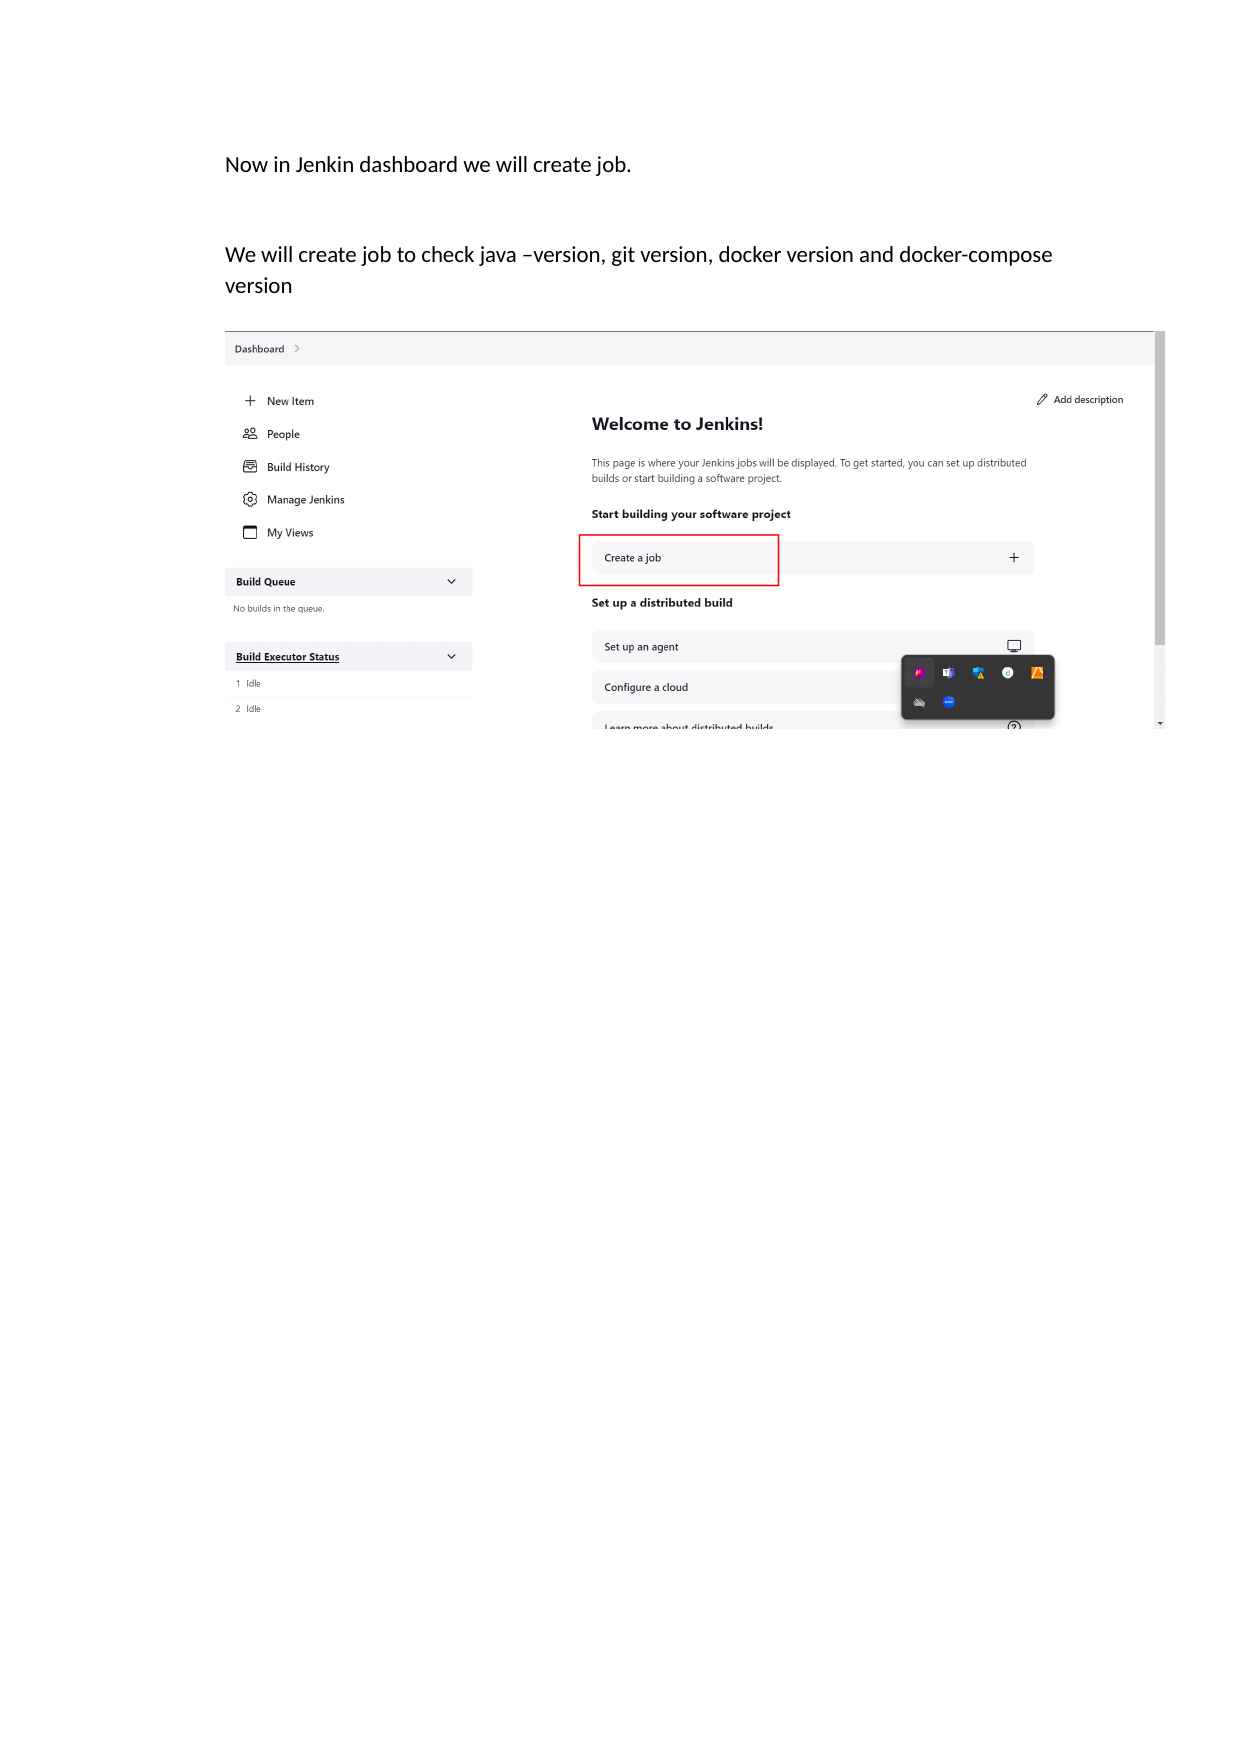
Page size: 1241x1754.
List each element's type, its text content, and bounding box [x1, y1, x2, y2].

list We will create job to check java –version, git version, docker version and docker-compose version [225, 241, 1090, 299]
list Now in Jenkin dashboard we will create job. [225, 150, 1090, 178]
picture [225, 331, 1166, 729]
